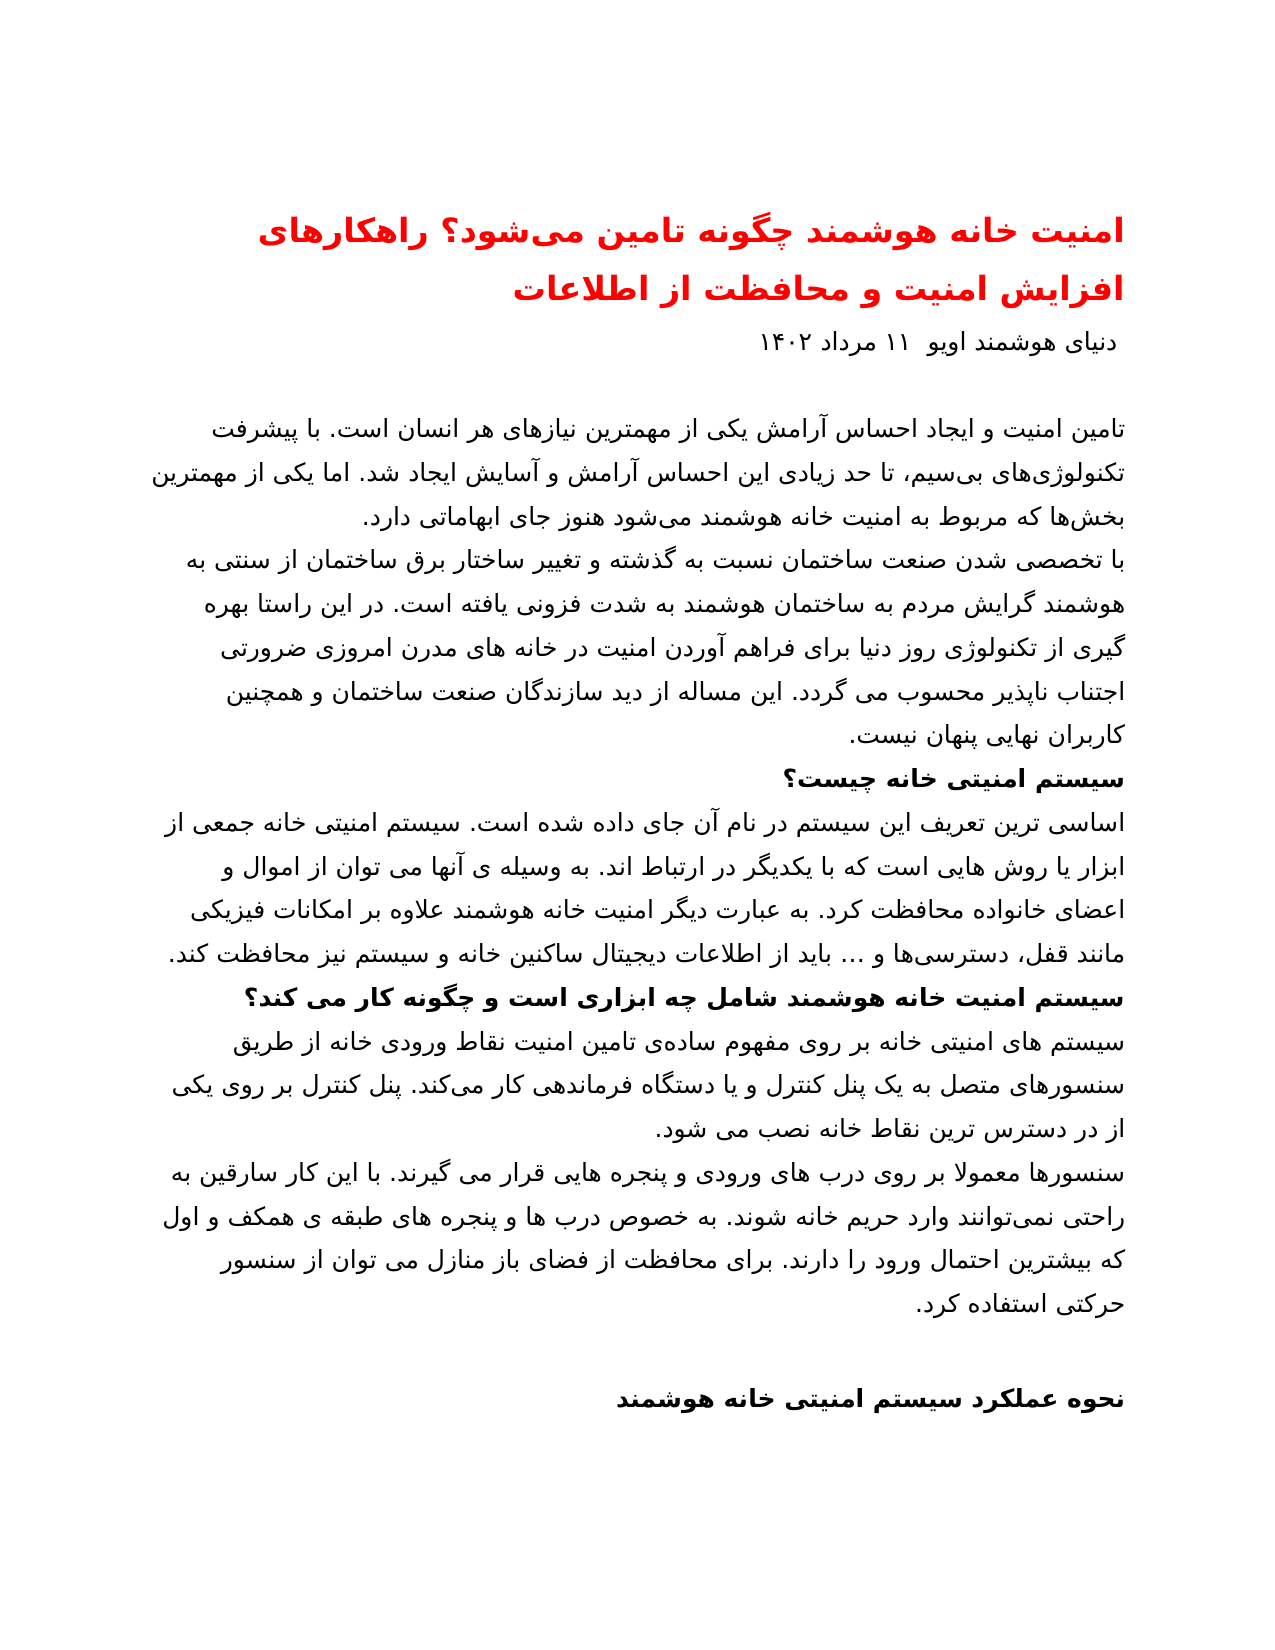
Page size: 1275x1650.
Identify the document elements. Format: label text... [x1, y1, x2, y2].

text دنیای هوشمند اویو ۱۱ مرداد ۱۴۰۲ [150, 327, 1125, 357]
text با تخصصی شدن صنعت ساختمان نسبت به گذشته و تغییر ساختار برق ساختمان از سنتی به هوشمند گرایش مردم به ساختمان هوشمند به شدت فزونی یافته است. در این راستا بهره گیری از تکنولوژی روز دنیا برای فراهم آوردن امنیت در خانه های مدرن امروزی ضرورتی اجتناب ناپذیر محسوب می گردد. این مساله از دید سازندگان صنعت ساختمان و همچنین کاربران نهایی پنهان نیست. [150, 546, 1125, 750]
text تامین امنیت و ایجاد احساس آرامش یکی از مهمترین نیازهای هر انسان است. با پیشرفت تکنولوژی‌های بی‌سیم، تا حد زیادی این احساس آرامش و آسایش ایجاد شد. اما یکی از مهمترین بخش‌ها که مربوط به امنیت خانه هوشمند می‌شود هنوز جای ابهاماتی دارد. [150, 414, 1125, 531]
text سنسورها معمولا بر روی درب های ورودی و پنجره هایی قرار می گیرند. با این کار سارقین به راحتی نمی‌توانند وارد حریم خانه شوند. به خصوص درب ها و پنجره های طبقه ی همکف و اول که بیشترین احتمال ورود را دارند. برای محافظت از فضای باز منازل می توان از سنسور حرکتی استفاده کرد. [150, 1158, 1125, 1318]
text سیستم امنیتی خانه چیست؟ [150, 764, 1125, 793]
text سیستم های امنیتی خانه بر روی مفهوم ساده‌ی تامین امنیت نقاط ورودی خانه از طریق سنسورهای متصل به یک پنل کنترل و یا دستگاه فرماندهی کار می‌کند. پنل کنترل بر روی یکی از در دسترس ترین نقاط خانه نصب می شود. [150, 1027, 1125, 1143]
text سیستم امنیت خانه هوشمند شامل چه ابزاری است و چگونه کار می کند؟ [150, 983, 1125, 1012]
text امنیت خانه هوشمند چگونه تامین می‌شود؟ راهکارهای افزایش امنیت و محافظت از اطلاعات [150, 211, 1125, 308]
text نحوه عملکرد سیستم امنیتی خانه هوشمند [150, 1384, 1125, 1413]
text اساسی ترین تعریف این سیستم در نام آن جای داده شده است. سیستم امنیتی خانه جمعی از ابزار یا روش هایی است که با یکدیگر در ارتباط اند. به وسیله ی آنها می توان از اموال و اعضای خانواده محافظت کرد. به عبارت دیگر امنیت خانه هوشمند علاوه بر امکانات فیزیکی مانند قفل، دسترسی‌ها و … باید از اطلاعات دیجیتال ساکنین خانه و سیستم نیز محافظت کند. [150, 808, 1125, 968]
